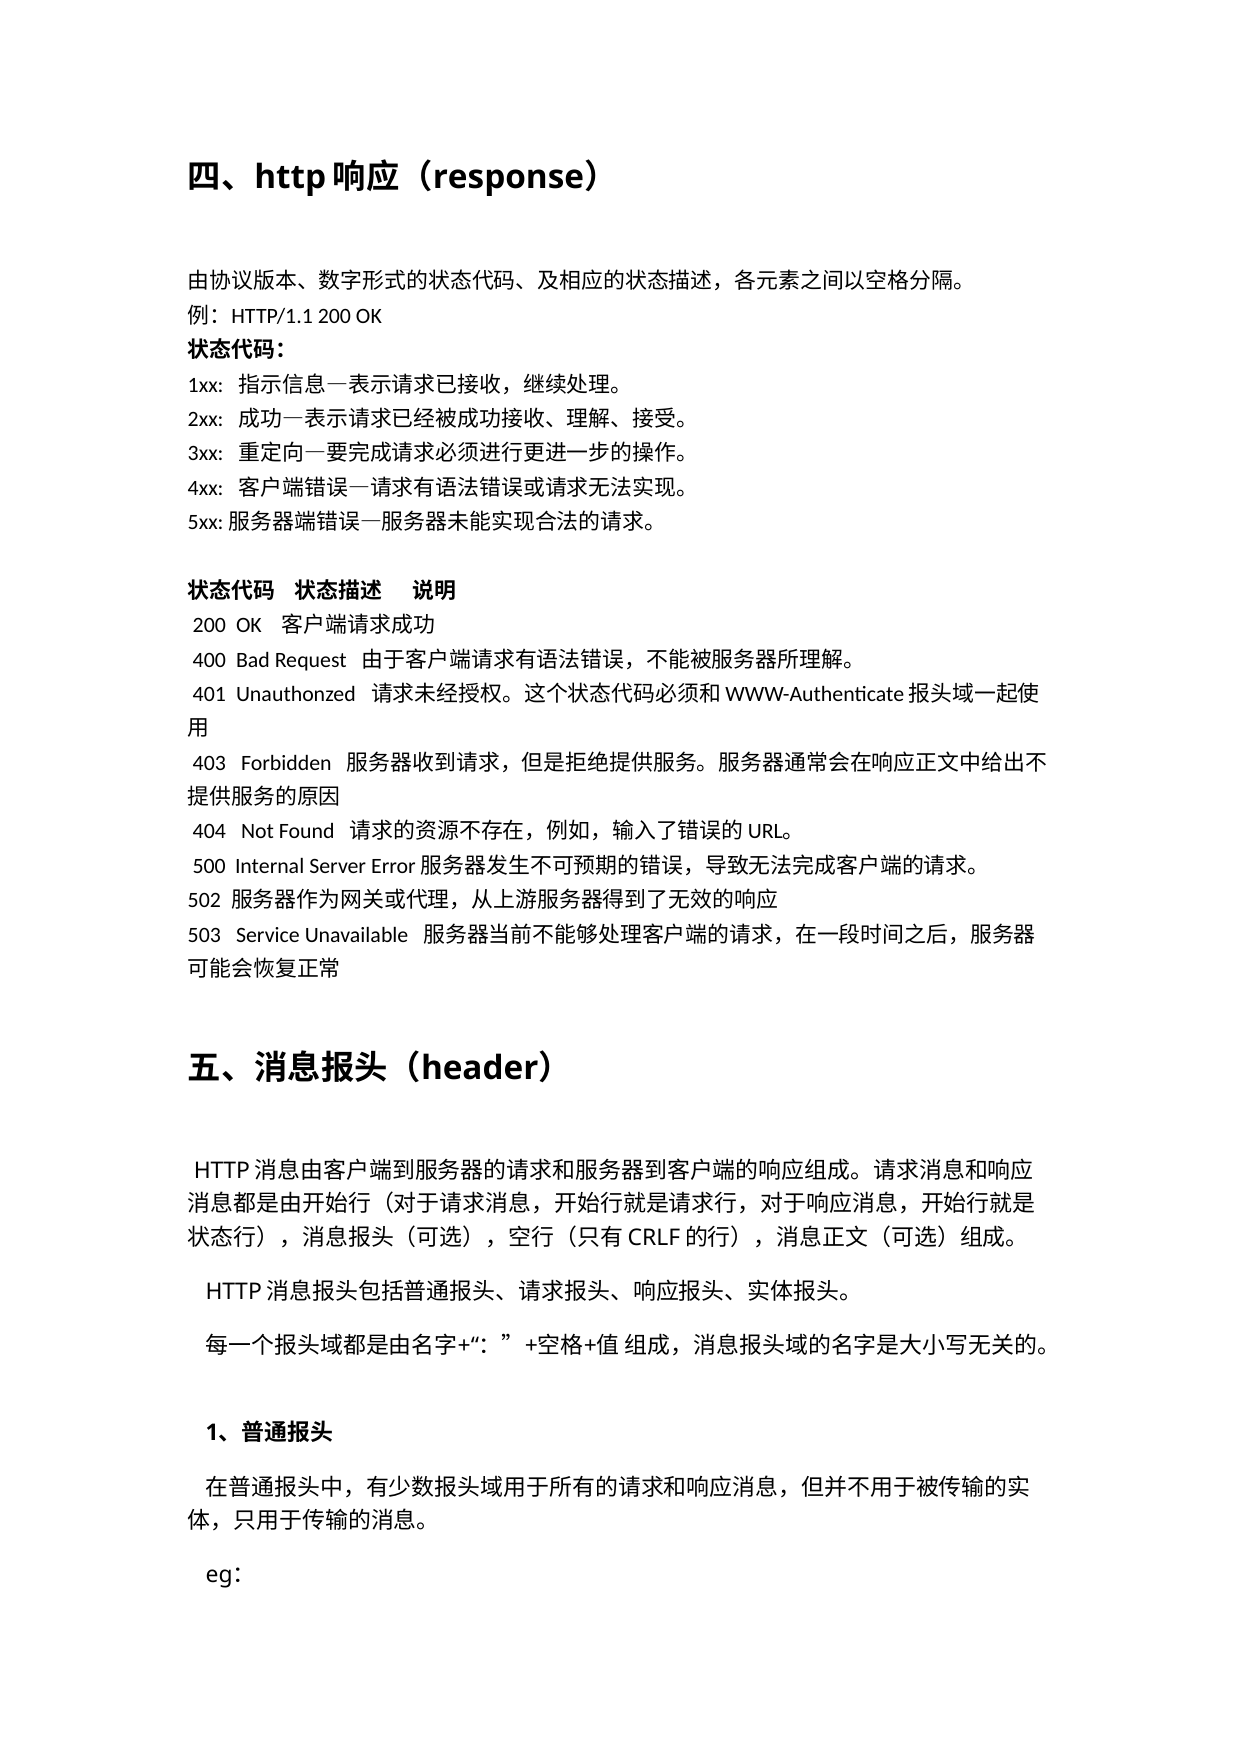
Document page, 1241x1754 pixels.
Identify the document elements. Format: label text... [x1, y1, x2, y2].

text 401 Unauthonzed 请求未经授权。这个状态代码必须和WWW-Authenticate报头域一起使用 [187, 673, 1053, 742]
text 每一个报头域都是由名字+“：”+空格+值 组成，消息报头域的名字是大小写无关的。 [187, 1327, 1053, 1393]
text 3xx: 重定向—要完成请求必须进行更进一步的操作。 [187, 433, 1053, 467]
text 400 Bad Request 由于客户端请求有语法错误，不能被服务器所理解。 [187, 639, 1053, 673]
text 4xx: 客户端错误—请求有语法错误或请求无法实现。 [187, 467, 1053, 501]
subtitle 四、http响应（response） [187, 150, 1053, 198]
text 在普通报头中，有少数报头域用于所有的请求和响应消息，但并不用于被传输的实体，只用于传输的消息。 [187, 1468, 1053, 1535]
text 例：HTTP/1.1 200 OK [187, 295, 1053, 329]
subtitle 五、消息报头（header） [187, 1041, 1053, 1089]
text HTTP消息由客户端到服务器的请求和服务器到客户端的响应组成。请求消息和响应消息都是由开始行（对于请求消息，开始行就是请求行，对于响应消息，开始行就是状态行），消息报头（可选），空行（只有CRLF的行），消息正文（可选）组成。 [187, 1152, 1053, 1252]
text 404 Not Found 请求的资源不存在，例如，输入了错误的URL。 [187, 811, 1053, 845]
text 503 Service Unavailable 服务器当前不能够处理客户端的请求，在一段时间之后，服务器可能会恢复正常 [187, 914, 1053, 983]
text 状态代码 状态描述 说明 [187, 570, 1053, 604]
text 2xx: 成功—表示请求已经被成功接收、理解、接受。 [187, 398, 1053, 433]
text 5xx: 服务器端错误—服务器未能实现合法的请求。 [187, 501, 1053, 536]
list Internal Server Error 服务器发生不可预期的错误，导致无法完成客户端的请求。 [192, 845, 1053, 879]
text 502 服务器作为网关或代理，从上游服务器得到了无效的响应 [187, 879, 1053, 914]
text 1、普通报头 [187, 1414, 1053, 1447]
text 由协议版本、数字形式的状态代码、及相应的状态描述，各元素之间以空格分隔。 [187, 261, 1053, 295]
text 200 OK 客户端请求成功 [187, 604, 1053, 639]
text eg： [187, 1556, 1053, 1589]
text 1xx: 指示信息—表示请求已接收，继续处理。 [187, 364, 1053, 398]
text 403 Forbidden 服务器收到请求，但是拒绝提供服务。服务器通常会在响应正文中给出不提供服务的原因 [187, 742, 1053, 811]
text 状态代码： [187, 329, 1053, 364]
text HTTP消息报头包括普通报头、请求报头、响应报头、实体报头。 [187, 1273, 1053, 1306]
